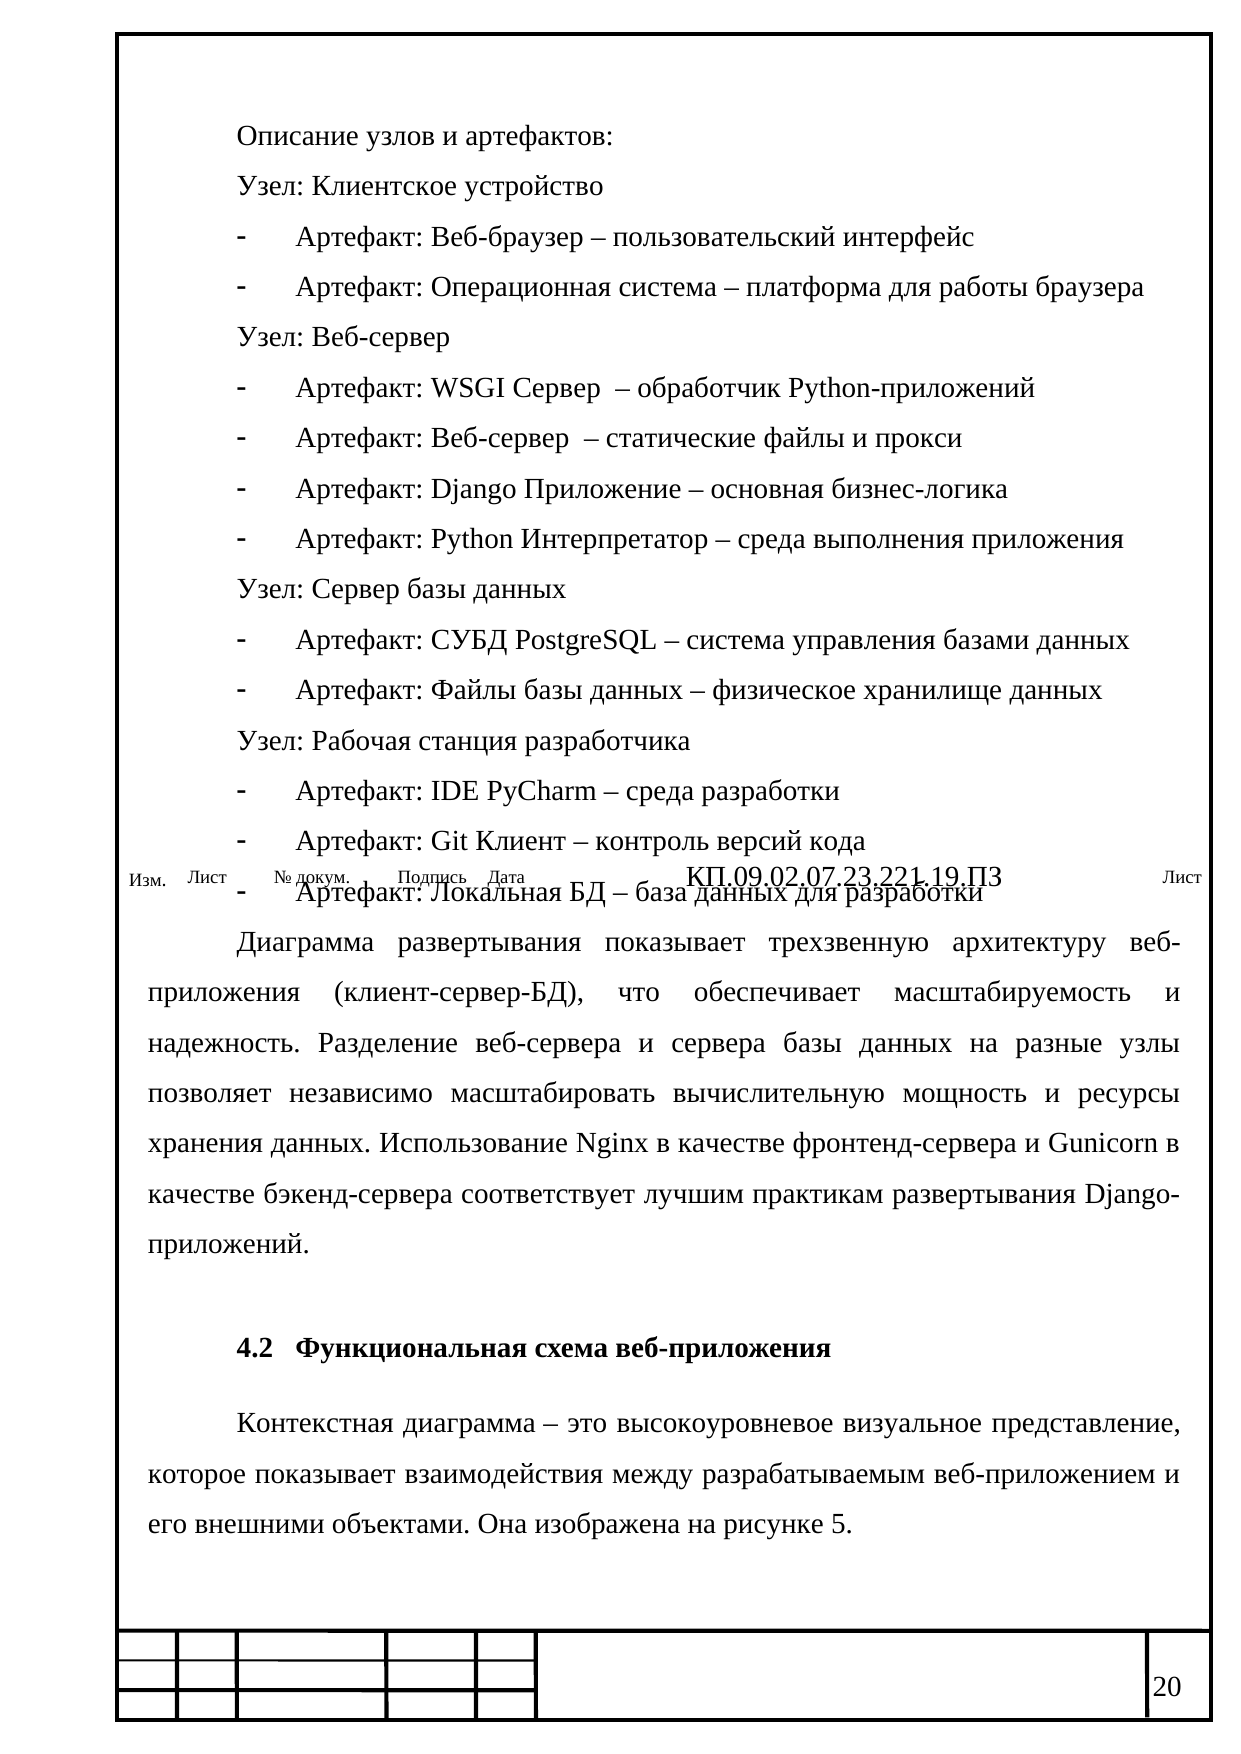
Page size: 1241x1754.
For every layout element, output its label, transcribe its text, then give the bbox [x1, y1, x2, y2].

text Контекстная диаграмма – это высокоуровневое визуальное представление, которое показывает взаимодействия между разрабатываемым веб-приложением и его внешними объектами. Она изображена на рисунке 5. [148, 1406, 1181, 1540]
list Артефакт: WSGI Сервер – обработчик Python-приложений [148, 370, 1181, 403]
text Диаграмма развертывания показывает трехзвенную архитектуру веб-приложения (клиент-сервер-БД), что обеспечивает масштабируемость и надежность. Разделение веб-сервера и сервера базы данных на разные узлы позволяет независимо масштабировать вычислительную мощность и ресурсы хранения данных. Использование Nginx в качестве фронтенд-сервера и Gunicorn в качестве бэкенд-сервера соответствует лучшим практикам развертывания Django-приложений. [148, 924, 1181, 1260]
text Описание узлов и артефактов: [148, 118, 1181, 152]
list Артефакт: Файлы базы данных – физическое хранилище данных [148, 672, 1181, 706]
list Артефакт: Django Приложение – основная бизнес-логика [148, 471, 1181, 504]
list Артефакт: СУБД PostgreSQL – система управления базами данных [148, 622, 1181, 656]
list Артефакт: Операционная система – платформа для работы браузера [148, 269, 1181, 303]
list Артефакт: Веб-браузер – пользовательский интерфейс [148, 219, 1181, 252]
list Артефакт: Веб-сервер – статические файлы и прокси [148, 420, 1181, 454]
text Узел: Сервер базы данных [148, 572, 1181, 605]
text Узел: Клиентское устройство [148, 168, 1181, 202]
text Узел: Веб-сервер [148, 319, 1181, 353]
list Артефакт: Python Интерпретатор – среда выполнения приложения [148, 521, 1181, 555]
list Артефакт: Локальная БД – база данных для разработки [148, 874, 1181, 907]
text Узел: Рабочая станция разработчика [148, 723, 1181, 756]
list Артефакт: Git Клиент – контроль версий кода [148, 823, 1181, 857]
list Функциональная схема веб-приложения [148, 1330, 1181, 1364]
list Артефакт: IDE PyCharm – среда разработки [148, 773, 1181, 807]
